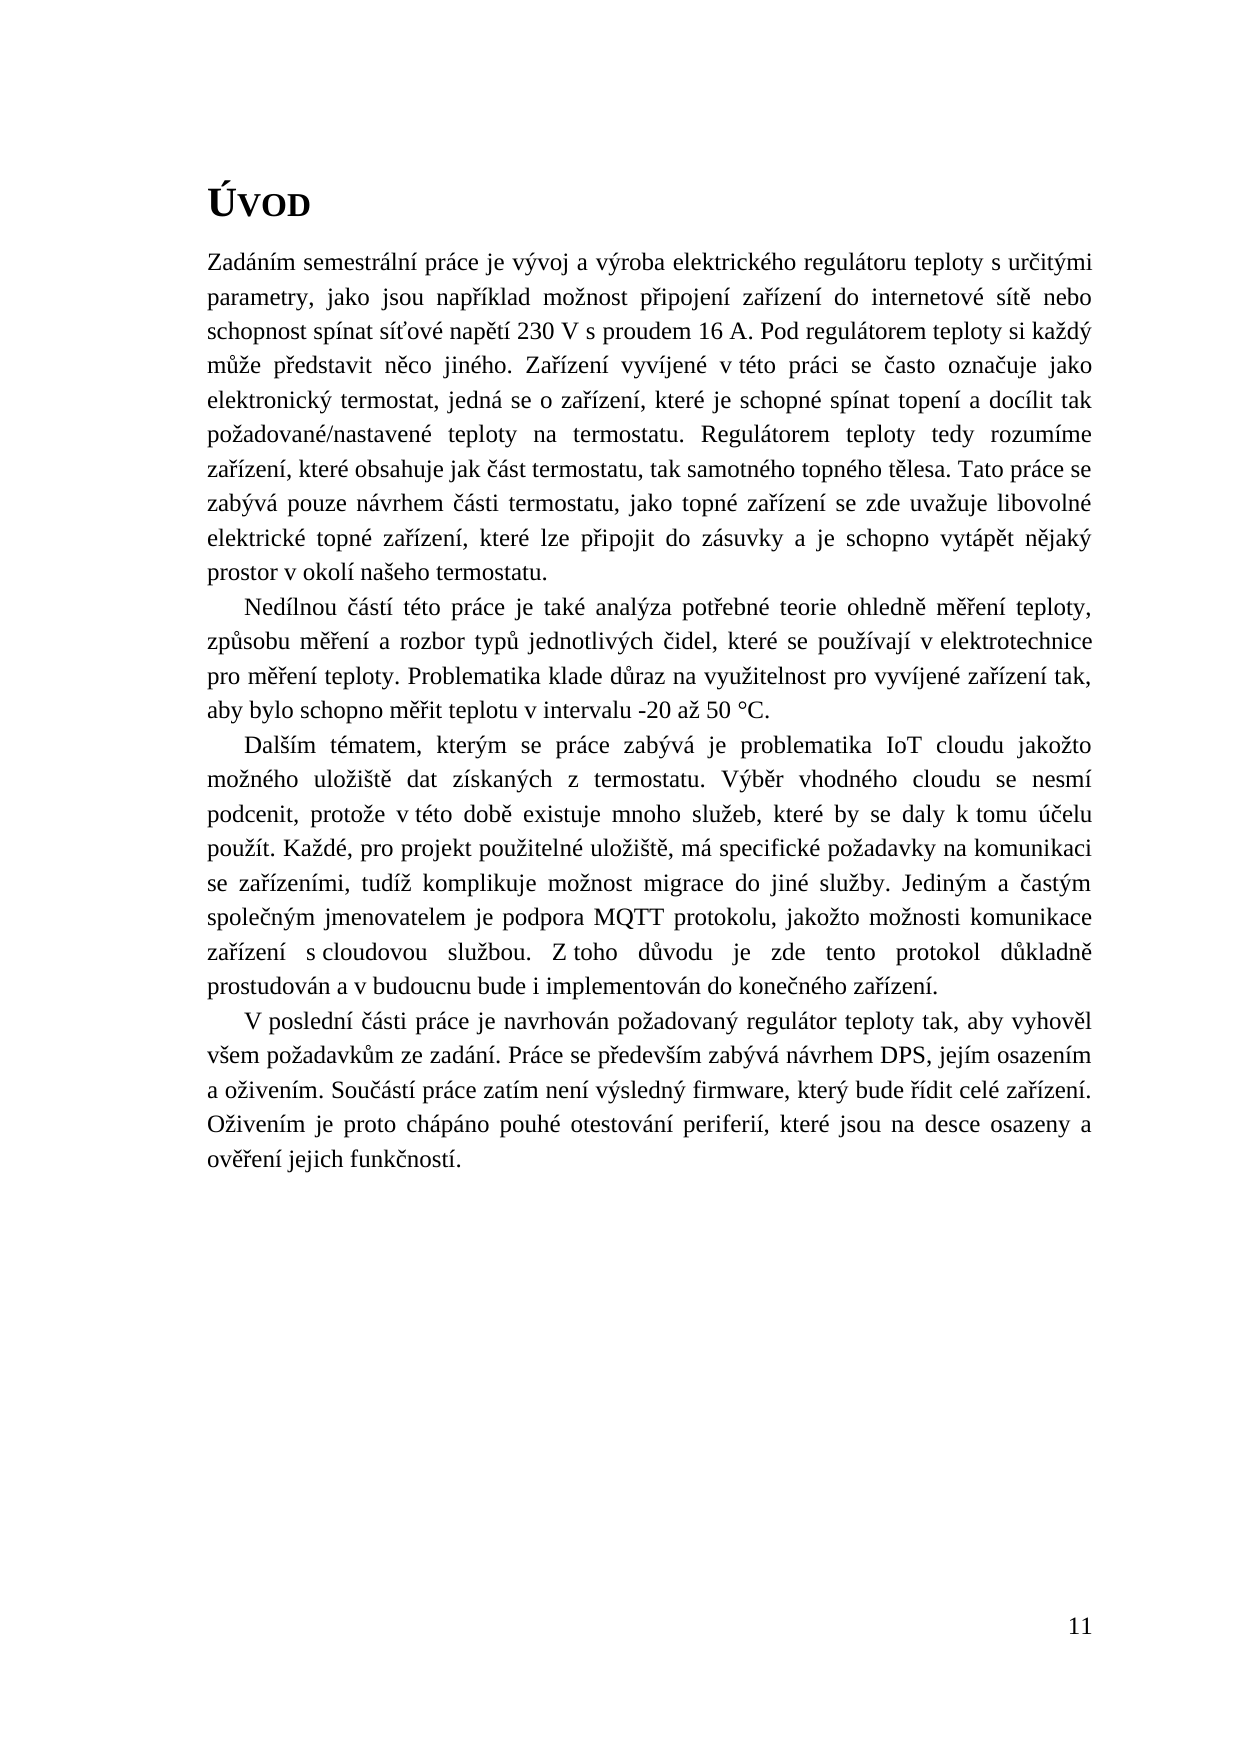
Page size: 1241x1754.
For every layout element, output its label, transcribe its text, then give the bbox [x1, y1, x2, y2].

text Úvod [207, 177, 1092, 225]
text Zadáním semestrální práce je vývoj a výroba elektrického regulátoru teploty s určitými parametry, jako jsou například možnost připojení zařízení do internetové sítě nebo schopnost spínat síťové napětí 230 V s proudem 16 A. Pod regulátorem teploty si každý může představit něco jiného. Zařízení vyvíjené v této práci se často označuje jako elektronický termostat, jedná se o zařízení, které je schopné spínat topení a docílit tak požadované/nastavené teploty na termostatu. Regulátorem teploty tedy rozumíme zařízení, které obsahuje jak část termostatu, tak samotného topného tělesa. Tato práce se zabývá pouze návrhem části termostatu, jako topné zařízení se zde uvažuje libovolné elektrické topné zařízení, které lze připojit do zásuvky a je schopno vytápět nějaký prostor v okolí našeho termostatu. [207, 247, 1092, 586]
text Dalším tématem, kterým se práce zabývá je problematika IoT cloudu jakožto možného uložiště dat získaných z termostatu. Výběr vhodného cloudu se nesmí podcenit, protože v této době existuje mnoho služeb, které by se daly k tomu účelu použít. Každé, pro projekt použitelné uložiště, má specifické požadavky na komunikaci se zařízeními, tudíž komplikuje možnost migrace do jiné služby. Jediným a častým společným jmenovatelem je podpora MQTT protokolu, jakožto možnosti komunikace zařízení s cloudovou službou. Z toho důvodu je zde tento protokol důkladně prostudován a v budoucnu bude i implementován do konečného zařízení. [207, 730, 1092, 1000]
text V poslední části práce je navrhován požadovaný regulátor teploty tak, aby vyhověl všem požadavkům ze zadání. Práce se především zabývá návrhem DPS, jejím osazením a oživením. Součástí práce zatím není výsledný firmware, který bude řídit celé zařízení. Oživením je proto chápáno pouhé otestování periferií, které jsou na desce osazeny a ověření jejich funkčností. [207, 1006, 1092, 1172]
text Nedílnou částí této práce je také analýza potřebné teorie ohledně měření teploty, způsobu měření a rozbor typů jednotlivých čidel, které se používají v elektrotechnice pro měření teploty. Problematika klade důraz na využitelnost pro vyvíjené zařízení tak, aby bylo schopno měřit teplotu v intervalu -20 až 50 °C. [207, 592, 1092, 724]
